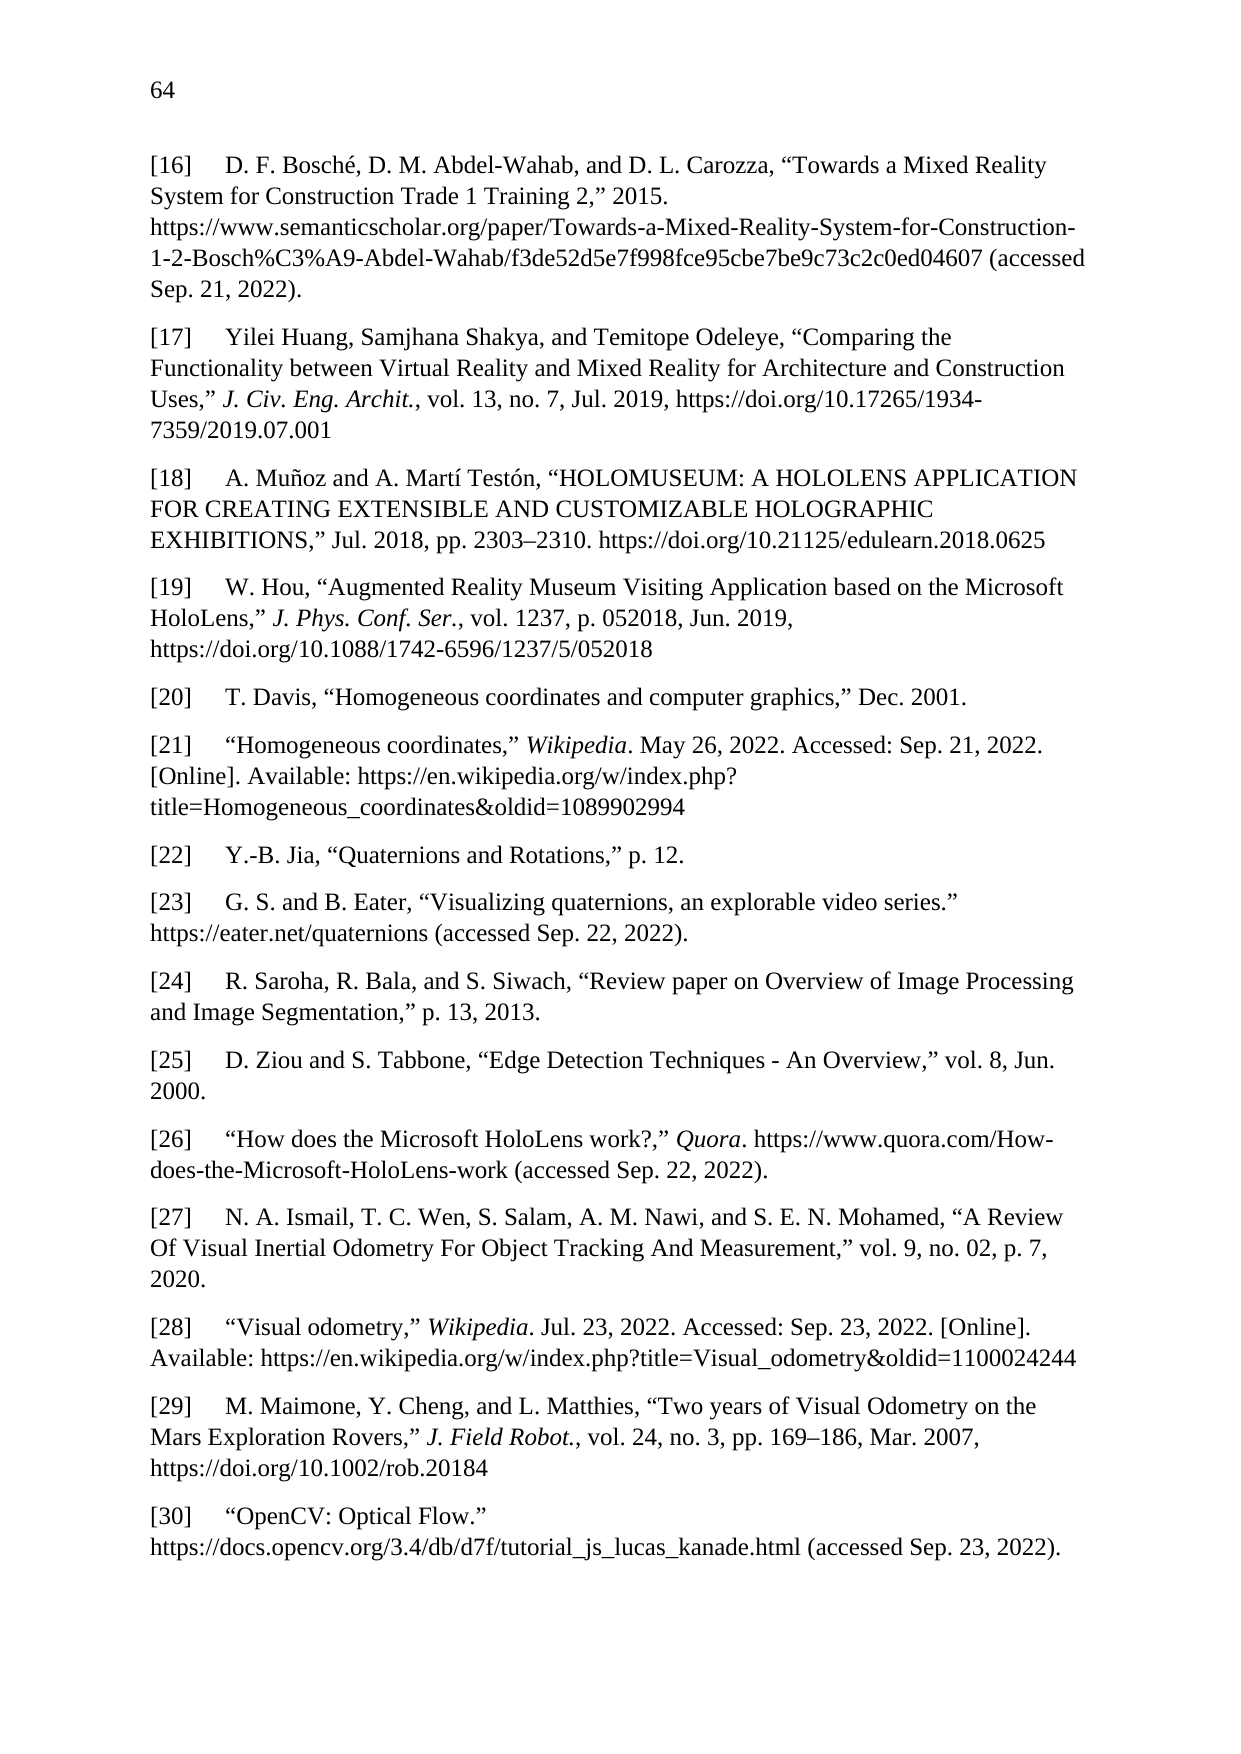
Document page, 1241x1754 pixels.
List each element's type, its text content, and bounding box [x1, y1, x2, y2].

text [27] N. A. Ismail, T. C. Wen, S. Salam, A. M. Nawi, and S. E. N. Mohamed, “A Review Of Visual Inertial Odometry For Object Tracking And Measurement,” vol. 9, no. 02, p. 7, 2020. [150, 1202, 1090, 1293]
text [24] R. Saroha, R. Bala, and S. Siwach, “Review paper on Overview of Image Processing and Image Segmentation,” p. 13, 2013. [150, 966, 1090, 1026]
text [17] Yilei Huang, Samjhana Shakya, and Temitope Odeleye, “Comparing the Functionality between Virtual Reality and Mixed Reality for Architecture and Construction Uses,” J. Civ. Eng. Archit., vol. 13, no. 7, Jul. 2019, https://doi.org/10.17265/1934-7359/2019.07.001 [150, 322, 1090, 444]
text [22] Y.-B. Jia, “Quaternions and Rotations,” p. 12. [150, 840, 1090, 868]
text [26] “How does the Microsoft HoloLens work?,” Quora. https://www.quora.com/How-does-the-Microsoft-HoloLens-work (accessed Sep. 22, 2022). [150, 1124, 1090, 1183]
text [25] D. Ziou and S. Tabbone, “Edge Detection Techniques - An Overview,” vol. 8, Jun. 2000. [150, 1045, 1090, 1105]
text [19] W. Hou, “Augmented Reality Museum Visiting Application based on the Microsoft HoloLens,” J. Phys. Conf. Ser., vol. 1237, p. 052018, Jun. 2019, https://doi.org/10.1088/1742-6596/1237/5/052018 [150, 572, 1090, 663]
text [20] T. Davis, “Homogeneous coordinates and computer graphics,” Dec. 2001. [150, 682, 1090, 711]
text [18] A. Muñoz and A. Martí Testón, “HOLOMUSEUM: A HOLOLENS APPLICATION FOR CREATING EXTENSIBLE AND CUSTOMIZABLE HOLOGRAPHIC EXHIBITIONS,” Jul. 2018, pp. 2303–2310. https://doi.org/10.21125/edulearn.2018.0625 [150, 463, 1090, 553]
text [30] “OpenCV: Optical Flow.” https://docs.opencv.org/3.4/db/d7f/tutorial_js_lucas_kanade.html (accessed Sep. 23, 2022). [150, 1501, 1090, 1561]
text [23] G. S. and B. Eater, “Visualizing quaternions, an explorable video series.” https://eater.net/quaternions (accessed Sep. 22, 2022). [150, 887, 1090, 947]
text [16] D. F. Bosché, D. M. Abdel-Wahab, and D. L. Carozza, “Towards a Mixed Reality System for Construction Trade 1 Training 2,” 2015. https://www.semanticscholar.org/paper/Towards-a-Mixed-Reality-System-for-Construction-1-2-Bosch%C3%A9-Abdel-Wahab/f3de52d5e7f998fce95cbe7be9c73c2c0ed04607 (accessed Sep. 21, 2022). [150, 150, 1090, 303]
text [29] M. Maimone, Y. Cheng, and L. Matthies, “Two years of Visual Odometry on the Mars Exploration Rovers,” J. Field Robot., vol. 24, no. 3, pp. 169–186, Mar. 2007, https://doi.org/10.1002/rob.20184 [150, 1391, 1090, 1482]
text [21] “Homogeneous coordinates,” Wikipedia. May 26, 2022. Accessed: Sep. 21, 2022. [Online]. Available: https://en.wikipedia.org/w/index.php?title=Homogeneous_coordinates&oldid=1089902994 [150, 730, 1090, 821]
text [28] “Visual odometry,” Wikipedia. Jul. 23, 2022. Accessed: Sep. 23, 2022. [Online]. Available: https://en.wikipedia.org/w/index.php?title=Visual_odometry&oldid=1100024244 [150, 1312, 1090, 1372]
